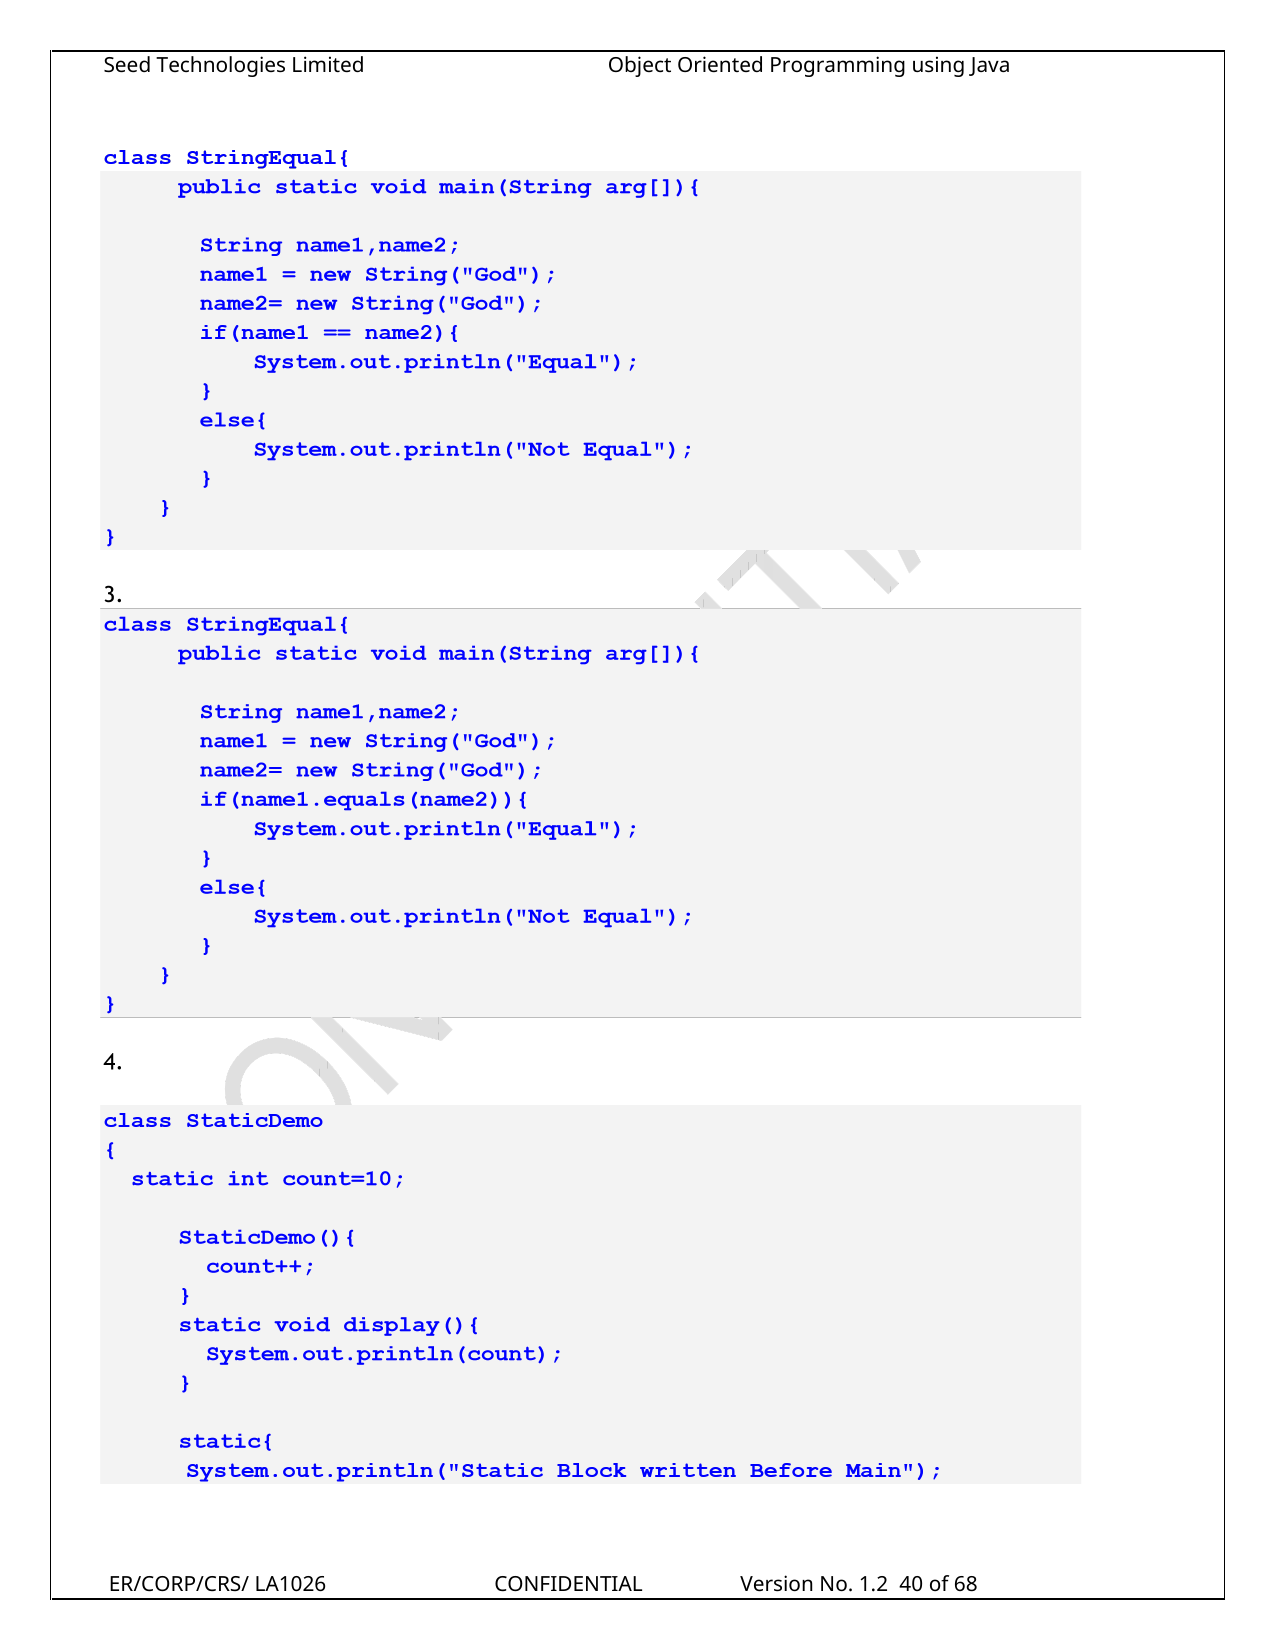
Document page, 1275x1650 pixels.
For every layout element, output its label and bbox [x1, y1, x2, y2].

picture [99, 149, 1082, 1484]
